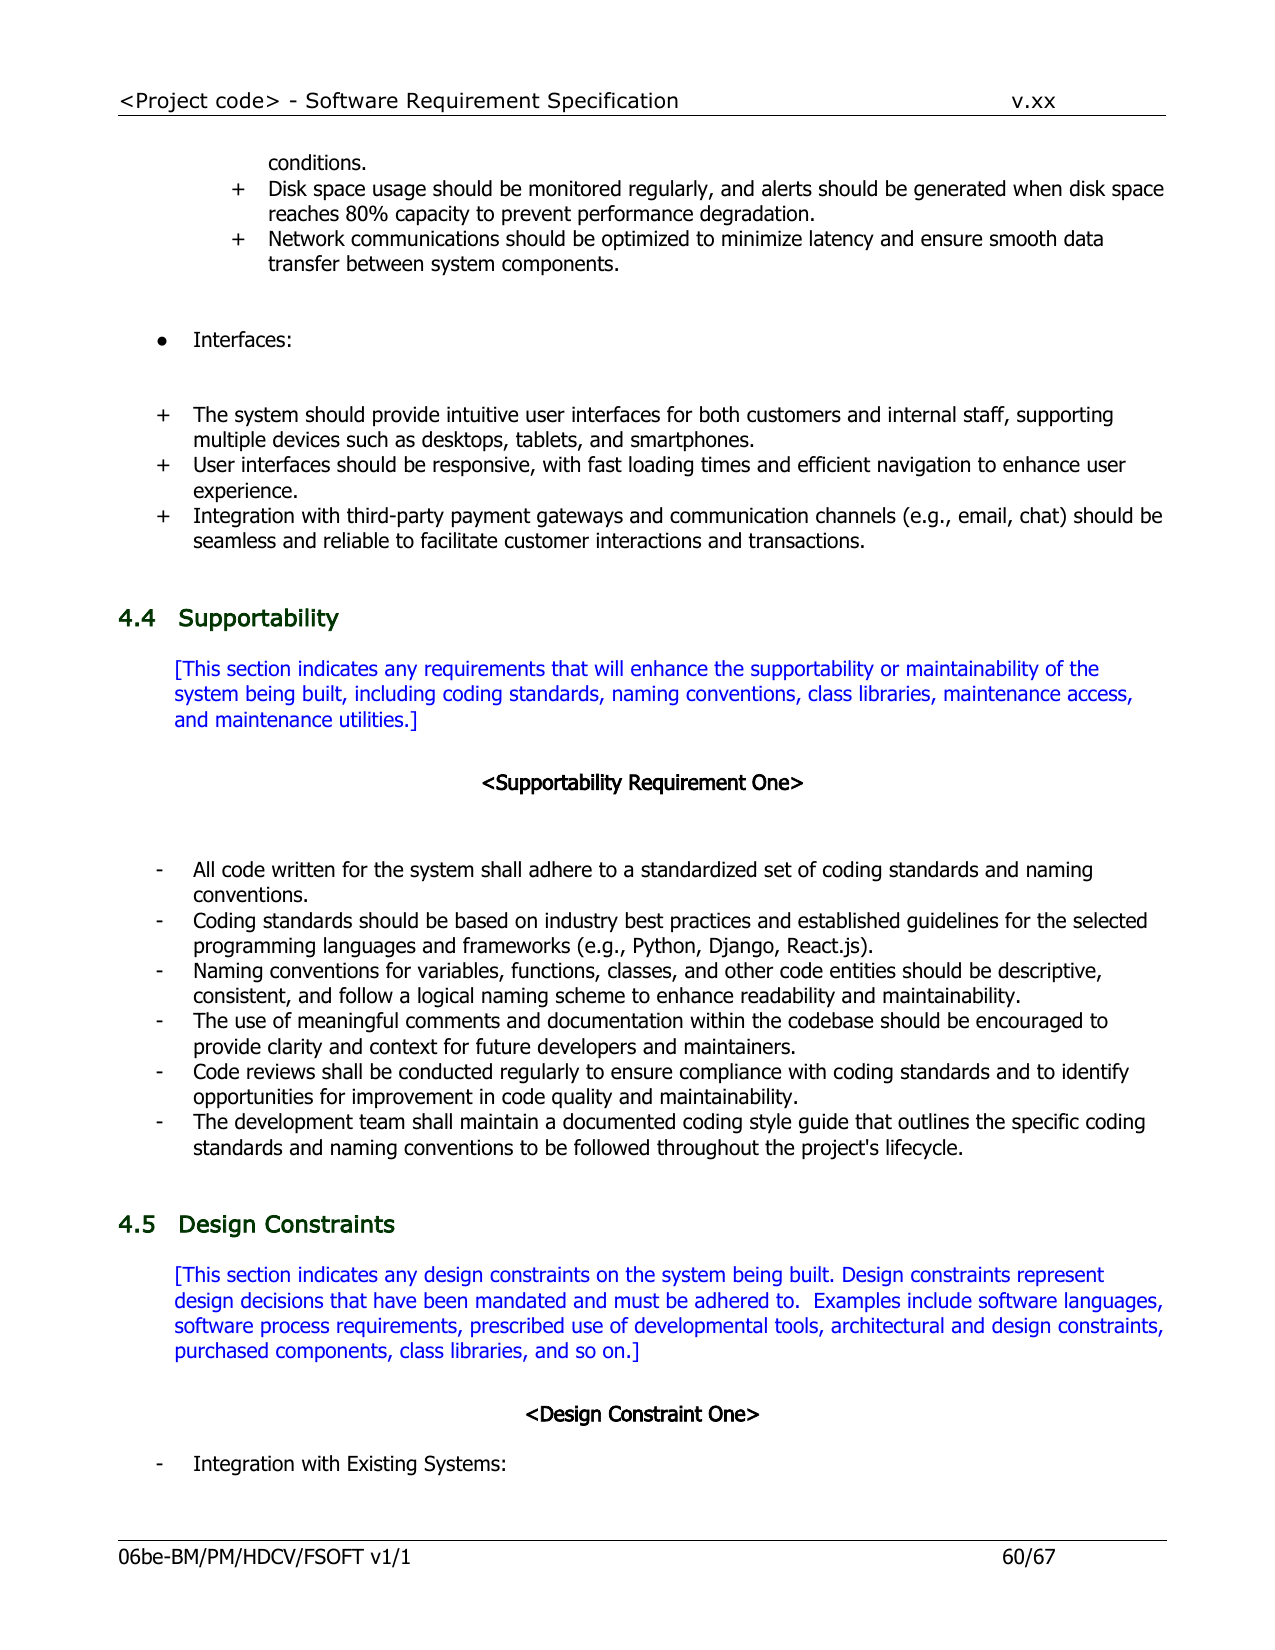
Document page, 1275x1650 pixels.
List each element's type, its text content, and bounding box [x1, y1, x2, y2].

list User interfaces should be responsive, with fast loading times and efficient navigation to enhance user experience. [156, 452, 1167, 502]
subtitle <Design Constraint One> [118, 1400, 1167, 1426]
list The system should provide intuitive user interfaces for both customers and internal staff, supporting multiple devices such as desktops, tablets, and smartphones. [156, 402, 1167, 452]
list Network communications should be optimized to minimize latency and ensure smooth data transfer between system components. [231, 226, 1167, 276]
list Integration with Existing Systems: [156, 1451, 1167, 1476]
list Integration with third-party payment gateways and communication channels (e.g., email, chat) should be seamless and reliable to facilitate customer interactions and transactions. [156, 502, 1167, 553]
list The use of meaningful comments and documentation within the codebase should be encouraged to provide clarity and context for future developers and maintainers. [156, 1008, 1167, 1058]
list Naming conventions for variables, functions, classes, and other code entities should be descriptive, consistent, and follow a logical naming scheme to enhance readability and maintainability. [156, 958, 1167, 1008]
list Interfaces: [156, 326, 1167, 351]
list Disk space usage should be monitored regularly, and alerts should be generated when disk space reaches 80% capacity to prevent performance degradation. [231, 175, 1167, 226]
text [This section indicates any requirements that will enhance the supportability or maintainability of the system being built, including coding standards, naming conventions, class libraries, maintenance access, and maintenance utilities.] [174, 656, 1167, 731]
list Coding standards should be based on industry best practices and established guidelines for the selected programming languages and frameworks (e.g., Python, Django, React.js). [156, 907, 1167, 958]
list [231, 150, 1167, 175]
list Code reviews shall be conducted regularly to ensure compliance with coding standards and to identify opportunities for improvement in code quality and maintainability. [156, 1058, 1167, 1109]
text [This section indicates any design constraints on the system being built. Design constraints represent design decisions that have been mandated and must be adhered to. Examples include software languages, software process requirements, prescribed use of developmental tools, architectural and design constraints, purchased components, class libraries, and so on.] [174, 1262, 1167, 1363]
subtitle <Supportability Requirement One> [118, 769, 1167, 794]
list All code written for the system shall adhere to a standardized set of coding standards and naming conventions. [156, 857, 1167, 907]
list The development team shall maintain a documented coding style guide that outlines the specific coding standards and naming conventions to be followed throughout the project's lifecycle. [156, 1109, 1167, 1159]
subtitle Supportability [118, 603, 1167, 631]
subtitle Design Constraints [118, 1209, 1167, 1237]
